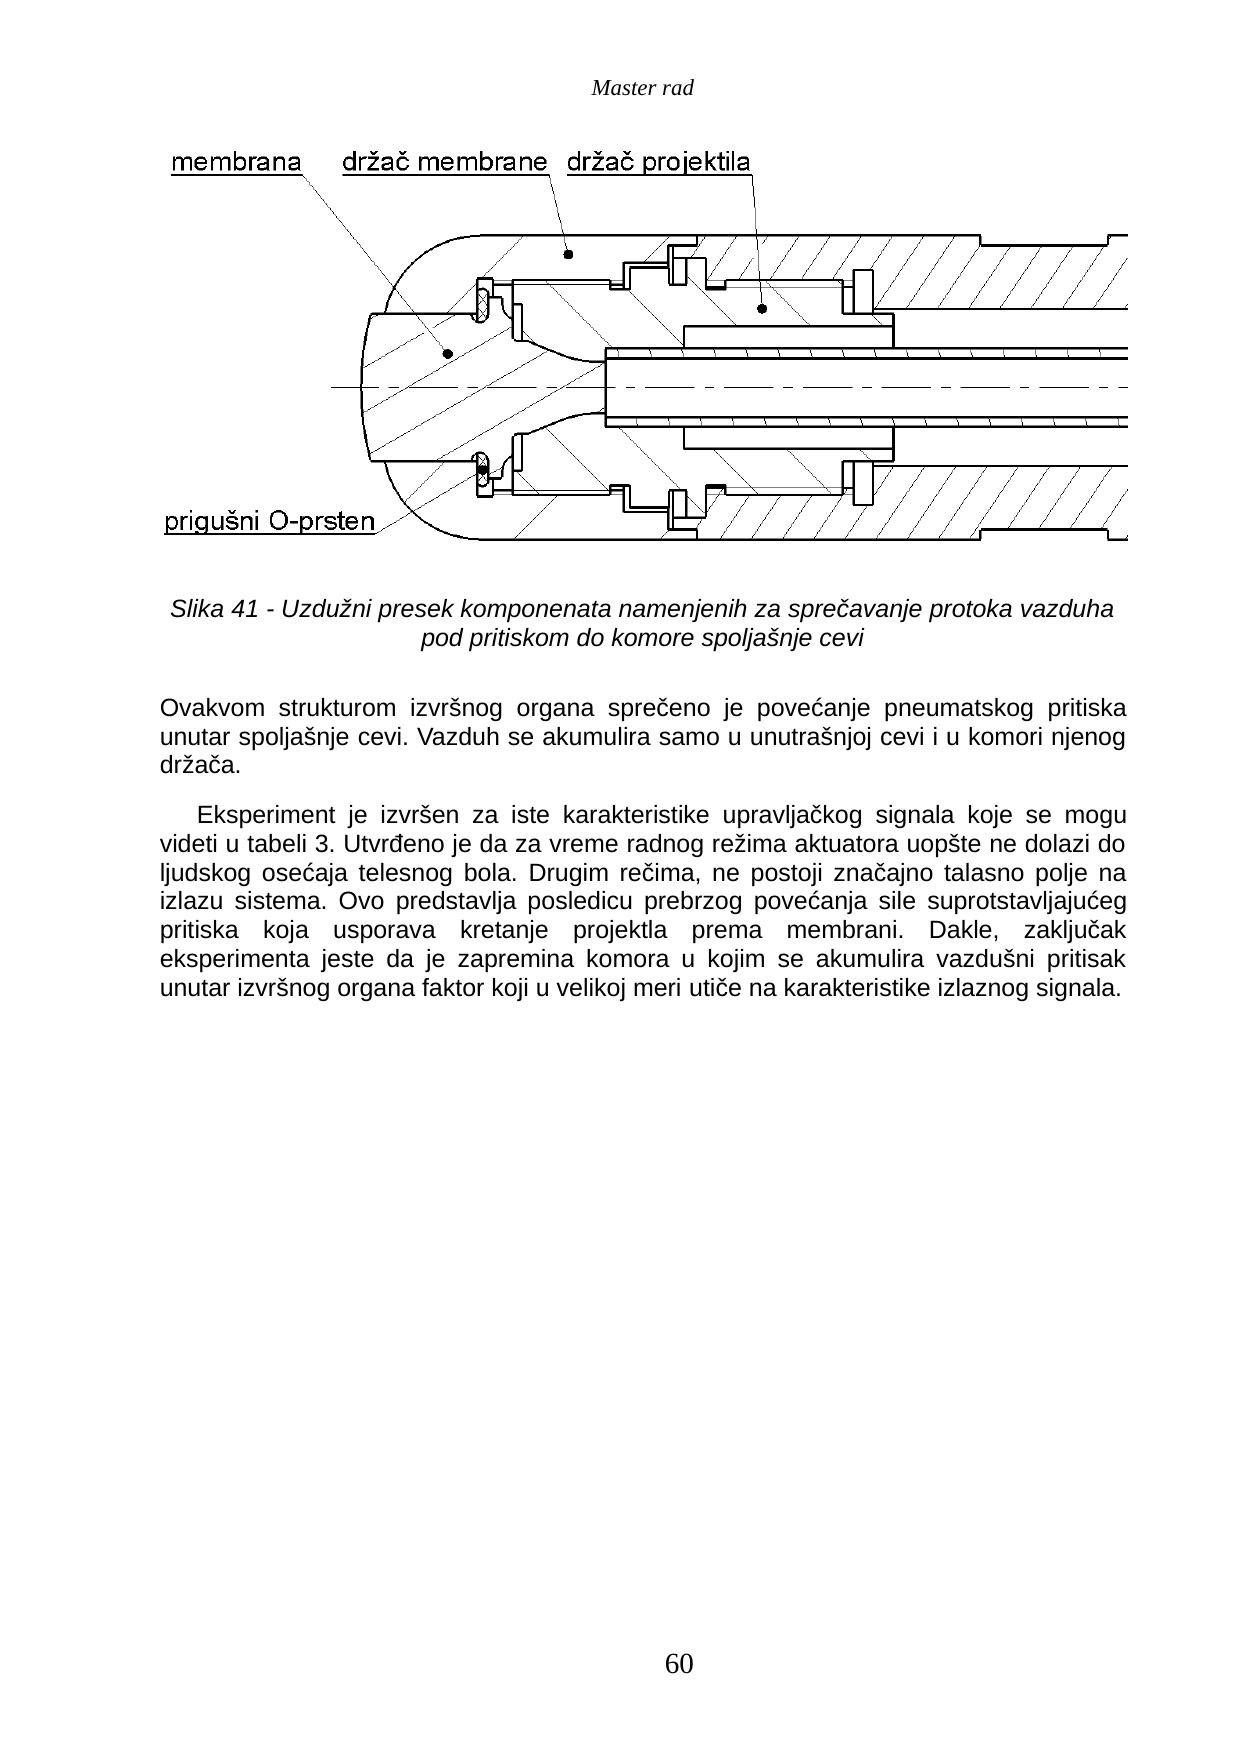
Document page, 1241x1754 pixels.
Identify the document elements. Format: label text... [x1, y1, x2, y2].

text Ovakvom strukturom izvršnog organa sprečeno je povećanje pneumatskog pritiska unutar spoljašnje cevi. Vazduh se akumulira samo u unutrašnjoj cevi i u komori njenog držača. [159, 693, 1128, 779]
picture [159, 150, 1128, 553]
text Slika 41 - Uzdužni presek komponenata namenjenih za sprečavanje protoka vazduha pod pritiskom do komore spoljašnje cevi [159, 594, 1128, 651]
text Eksperiment je izvršen za iste karakteristike upravljačkog signala koje se mogu videti u tabeli 3. Utvrđeno je da za vreme radnog režima aktuatora uopšte ne dolazi do ljudskog osećaja telesnog bola. Drugim rečima, ne postoji značajno talasno polje na izlazu sistema. Ovo predstavlja posledicu prebrzog povećanja sile suprotstavljajućeg pritiska koja usporava kretanje projektla prema membrani. Dakle, zaključak eksperimenta jeste da je zapremina komora u kojim se akumulira vazdušni pritisak unutar izvršnog organa faktor koji u velikoj meri utiče na karakteristike izlaznog signala. [159, 800, 1128, 1001]
